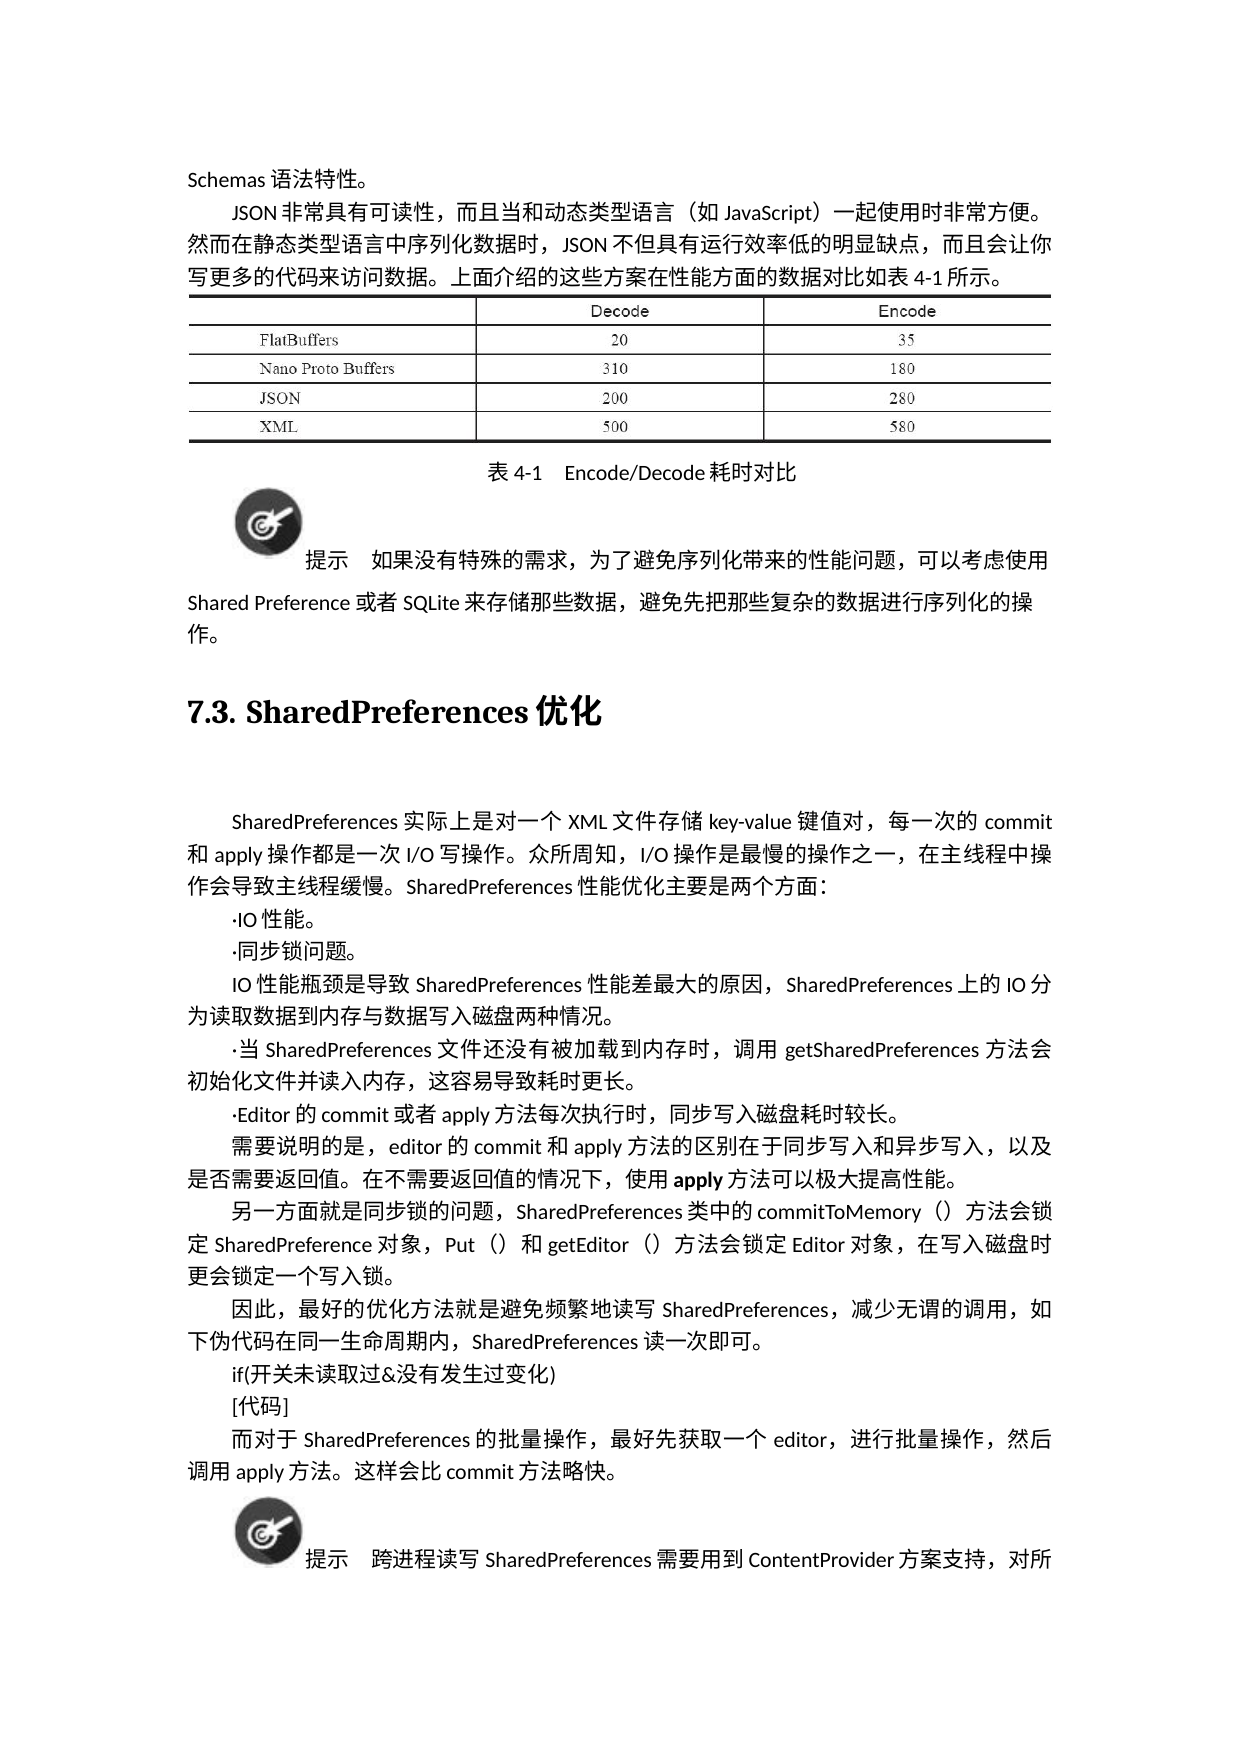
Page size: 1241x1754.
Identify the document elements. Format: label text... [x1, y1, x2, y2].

text 因此，最好的优化方法就是避免频繁地读写SharedPreferences，减少无谓的调用，如下伪代码在同一生命周期内，SharedPreferences读一次即可。 [187, 1291, 1053, 1356]
text ·Editor的commit或者apply方法每次执行时，同步写入磁盘耗时较长。 [187, 1096, 1053, 1129]
picture [187, 292, 1053, 447]
text [代码] [187, 1389, 1053, 1421]
picture [231, 1496, 306, 1568]
text ·当SharedPreferences文件还没有被加载到内存时，调用getSharedPreferences方法会初始化文件并读入内存，这容易导致耗时更长。 [187, 1031, 1053, 1096]
text 提示 如果没有特殊的需求，为了避免序列化带来的性能问题，可以考虑使用Shared Preference或者SQLite来存储那些数据，避免先把那些复杂的数据进行序列化的操作。 [187, 487, 1053, 649]
text IO性能瓶颈是导致SharedPreferences性能差最大的原因，SharedPreferences上的IO分为读取数据到内存与数据写入磁盘两种情况。 [187, 966, 1053, 1031]
text JSON非常具有可读性，而且当和动态类型语言（如JavaScript）一起使用时非常方便。然而在静态类型语言中序列化数据时，JSON不但具有运行效率低的明显缺点，而且会让你写更多的代码来访问数据。上面介绍的这些方案在性能方面的数据对比如表4-1所示。 [187, 194, 1053, 292]
text 表4-1 Encode/Decode耗时对比 [187, 454, 1053, 487]
subtitle SharedPreferences优化 [187, 677, 1053, 742]
text SharedPreferences实际上是对一个XML文件存储key-value键值对，每一次的commit和apply操作都是一次I/O写操作。众所周知，I/O操作是最慢的操作之一，在主线程中操作会导致主线程缓慢。SharedPreferences性能优化主要是两个方面： [187, 804, 1053, 901]
text 而对于SharedPreferences的批量操作，最好先获取一个editor，进行批量操作，然后调用apply方法。这样会比commit方法略快。 [187, 1421, 1053, 1486]
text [187, 162, 1053, 194]
text if(开关未读取过&没有发生过变化) [187, 1356, 1053, 1389]
text ·同步锁问题。 [187, 934, 1053, 966]
text 另一方面就是同步锁的问题，SharedPreferences类中的commitToMemory（）方法会锁定SharedPreference对象，Put（）和getEditor（）方法会锁定Editor对象，在写入磁盘时更会锁定一个写入锁。 [187, 1194, 1053, 1291]
picture [231, 487, 306, 559]
text ·IO性能。 [187, 901, 1053, 934]
text 需要说明的是，editor的commit和apply方法的区别在于同步写入和异步写入，以及是否需要返回值。在不需要返回值的情况下，使用apply方法可以极大提高性能。 [187, 1129, 1053, 1194]
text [187, 1486, 1053, 1584]
